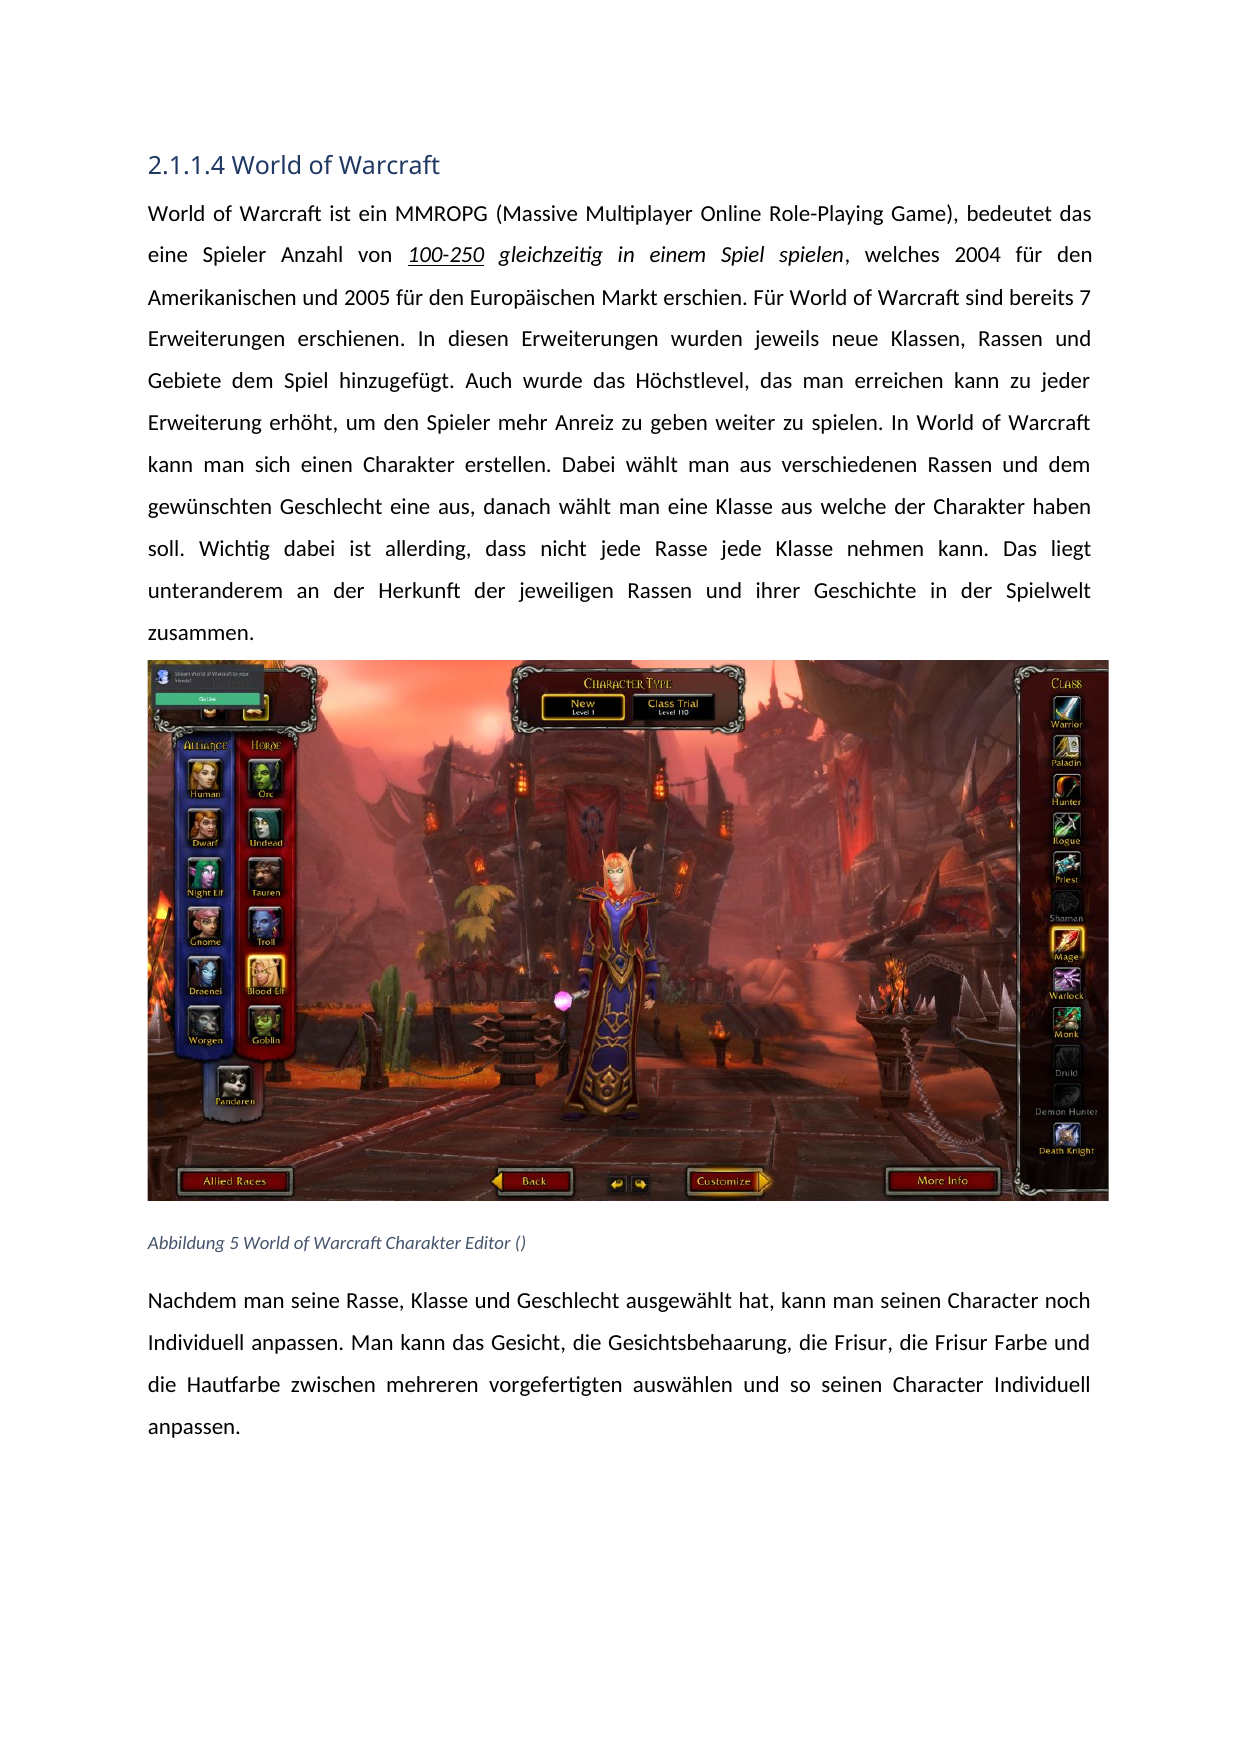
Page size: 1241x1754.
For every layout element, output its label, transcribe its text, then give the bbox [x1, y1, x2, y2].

text Abbildung World of Warcraft Charakter Editor () [148, 1231, 1093, 1254]
picture [147, 660, 1109, 1201]
subtitle 2.1.1.4 World of Warcraft [148, 148, 1093, 182]
text Nachdem man seine Rasse, Klasse und Geschlecht ausgewählt hat, kann man seinen Character noch Individuell anpassen. Man kann das Gesicht, die Gesichtsbehaarung, die Frisur, die Frisur Farbe und die Hautfarbe zwischen mehreren vorgefertigten auswählen und so seinen Character Individuell anpassen. [148, 1286, 1093, 1440]
text World of Warcraft ist ein MMROPG (Massive Multiplayer Online Role-Playing Game), bedeutet das eine Spieler Anzahl von 100-250 gleichzeitig in einem Spiel spielen, welches 2004 für den Amerikanischen und 2005 für den Europäischen Markt erschien. Für World of Warcraft sind bereits 7 Erweiterungen erschienen. In diesen Erweiterungen wurden jeweils neue Klassen, Rassen und Gebiete dem Spiel hinzugefügt. Auch wurde das Höchstlevel, das man erreichen kann zu jeder Erweiterung erhöht, um den Spieler mehr Anreiz zu geben weiter zu spielen. In World of Warcraft kann man sich einen Charakter erstellen. Dabei wählt man aus verschiedenen Rassen und dem gewünschten Geschlecht eine aus, danach wählt man eine Klasse aus welche der Charakter haben soll. Wichtig dabei ist allerding, dass nicht jede Rasse jede Klasse nehmen kann. Das liegt unteranderem an der Herkunft der jeweiligen Rassen und ihrer Geschichte in der Spielwelt zusammen. [148, 199, 1093, 660]
